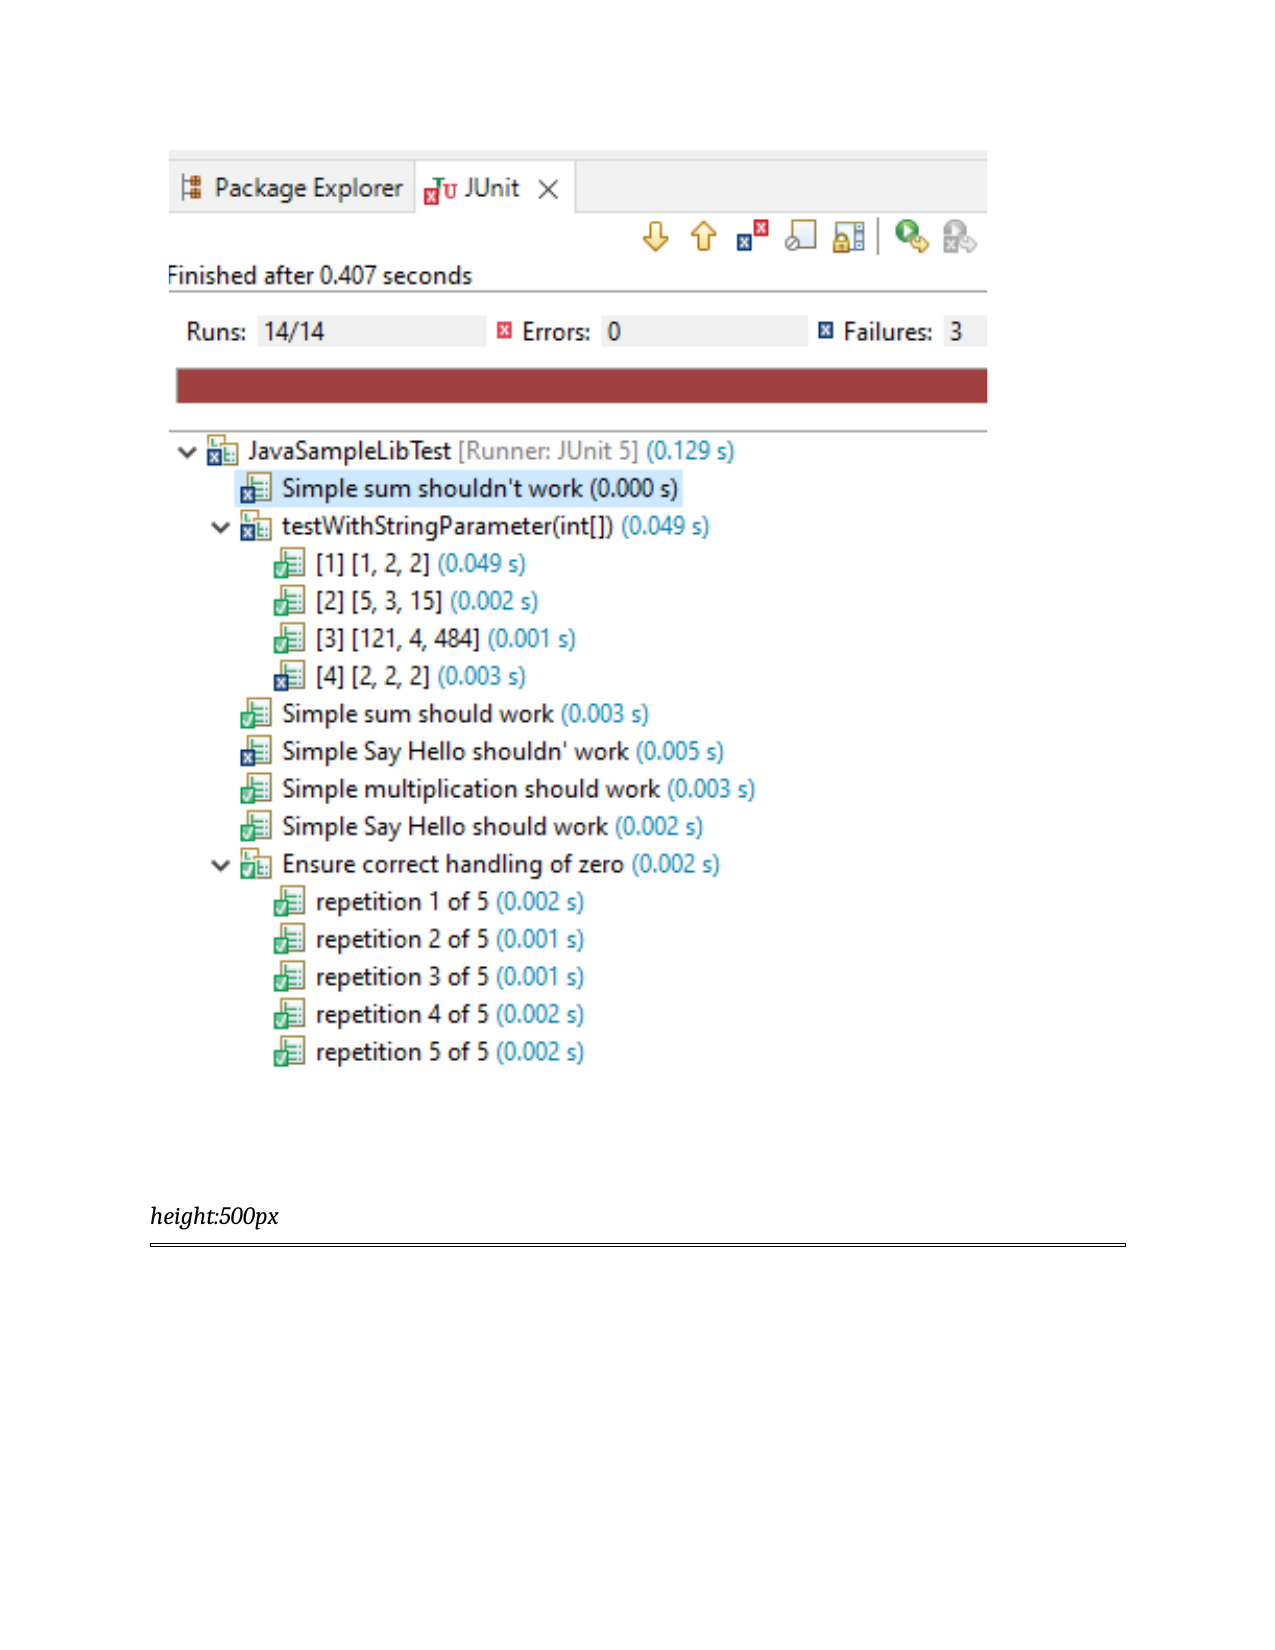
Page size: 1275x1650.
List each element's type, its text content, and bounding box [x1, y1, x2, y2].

text height:500px [150, 1202, 1125, 1231]
picture [168, 150, 988, 1182]
